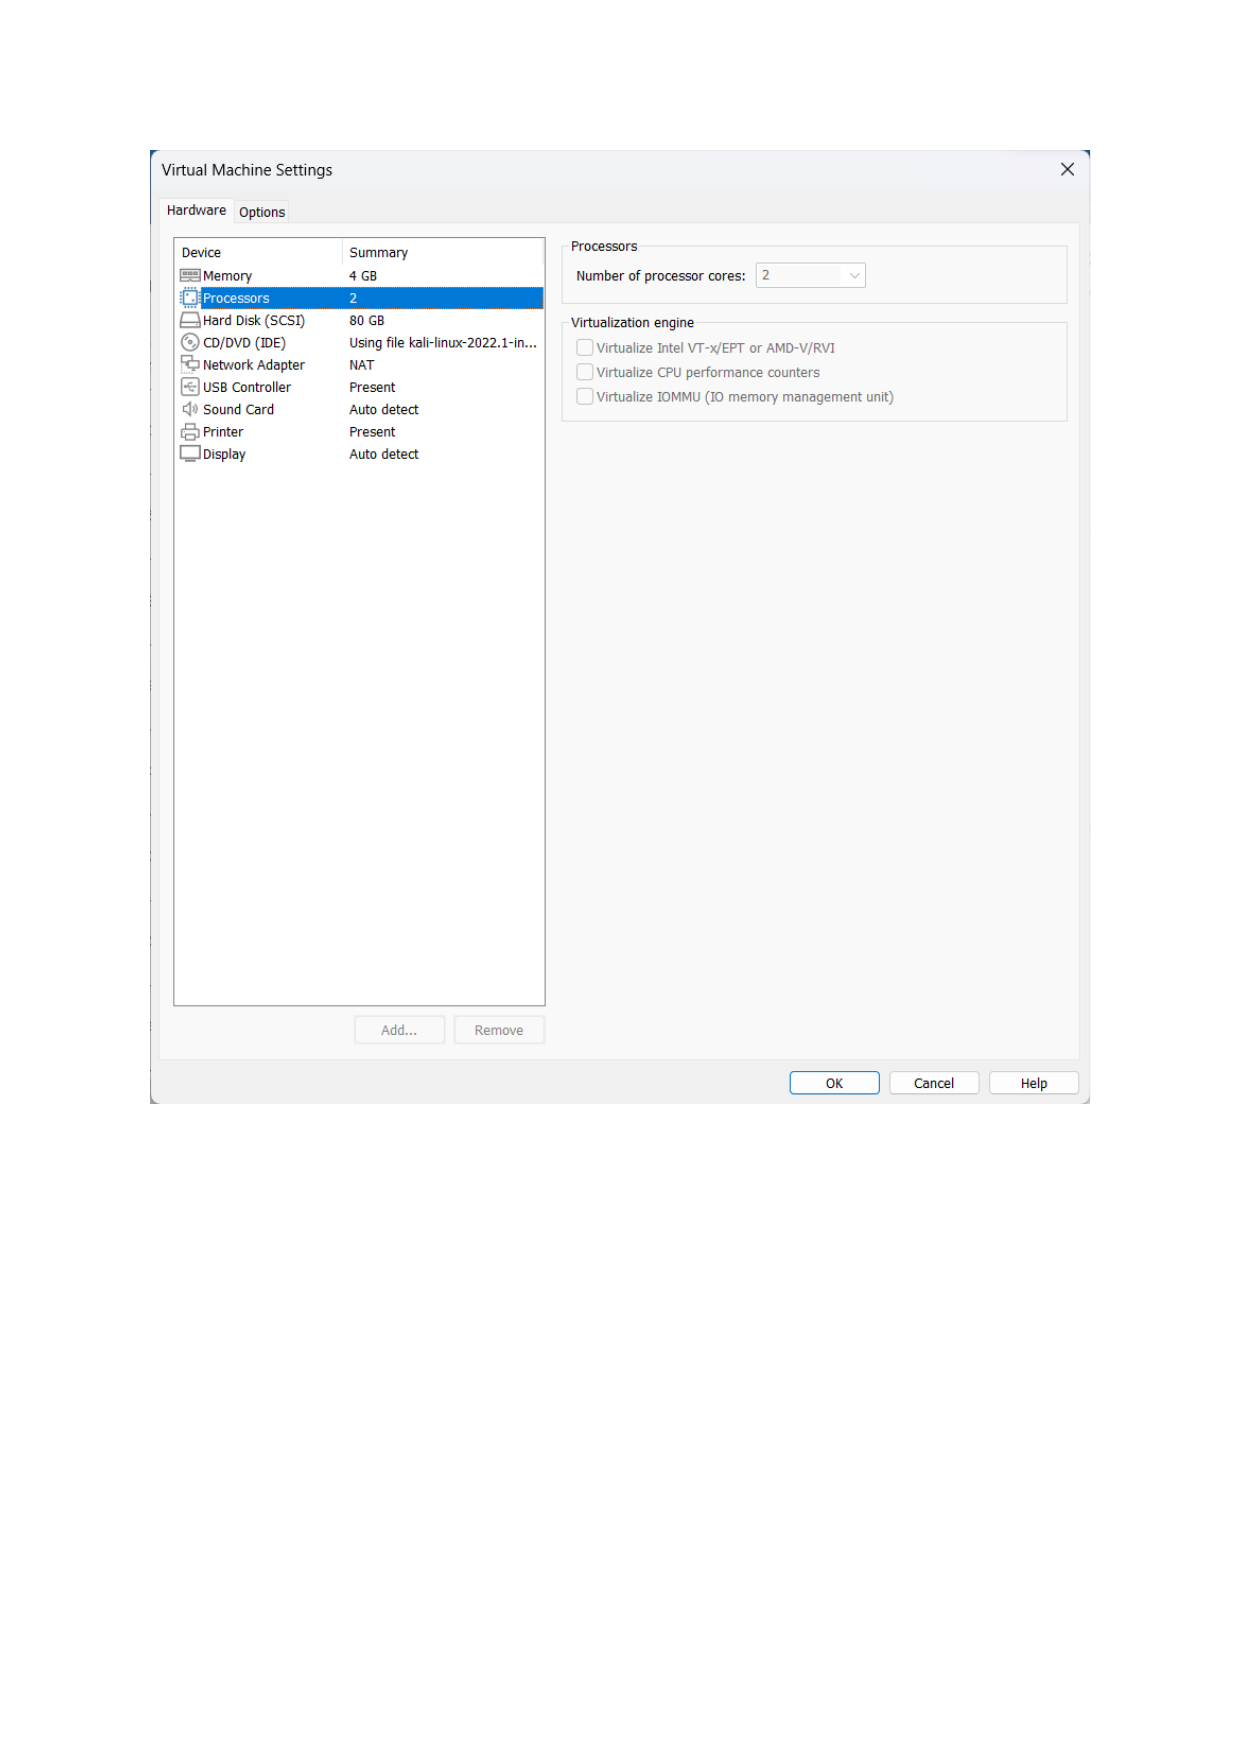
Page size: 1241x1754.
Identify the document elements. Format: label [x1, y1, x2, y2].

picture [150, 150, 1091, 1104]
